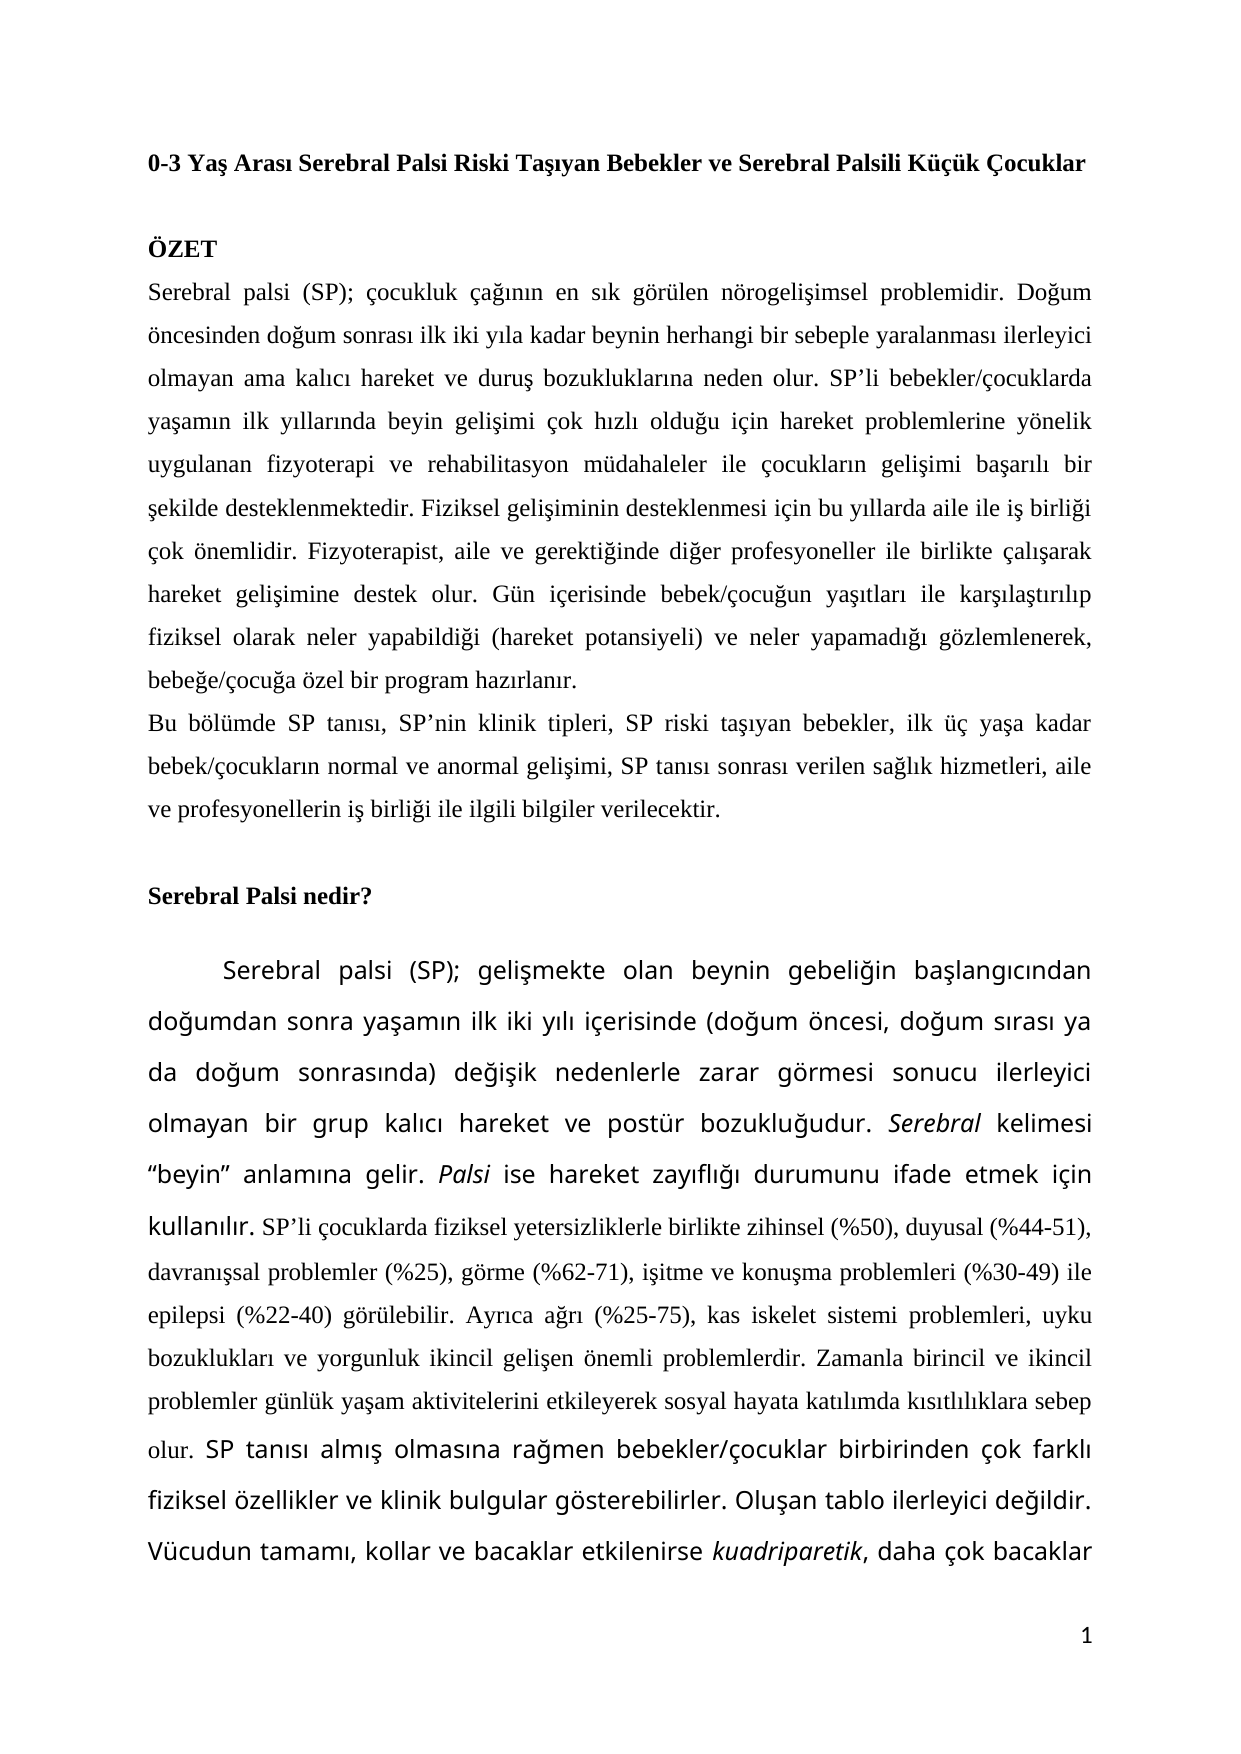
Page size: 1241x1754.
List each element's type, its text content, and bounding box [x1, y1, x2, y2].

text ÖZET [148, 234, 1093, 263]
text Serebral palsi (SP); çocukluk çağının en sık görülen nörogelişimsel problemidir. Doğum öncesinden doğum sonrası ilk iki yıla kadar beynin herhangi bir sebeple yaralanması ilerleyici olmayan ama kalıcı hareket ve duruş bozukluklarına neden olur. SP’li bebekler/çocuklarda yaşamın ilk yıllarında beyin gelişimi çok hızlı olduğu için hareket problemlerine yönelik uygulanan fizyoterapi ve rehabilitasyon müdahaleler ile çocukların gelişimi başarılı bir şekilde desteklenmektedir. Fiziksel gelişiminin desteklenmesi için bu yıllarda aile ile iş birliği çok önemlidir. Fizyoterapist, aile ve gerektiğinde diğer profesyoneller ile birlikte çalışarak hareket gelişimine destek olur. Gün içerisinde bebek/çocuğun yaşıtları ile karşılaştırılıp fiziksel olarak neler yapabildiği (hareket potansiyeli) ve neler yapamadığı gözlemlenerek, bebeğe/çocuğa özel bir program hazırlanır. [148, 277, 1093, 694]
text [148, 953, 1093, 1568]
text Serebral Palsi nedir? [148, 881, 1093, 909]
text 0-3 Yaş Arası Serebral Palsi Riski Taşıyan Bebekler ve Serebral Palsili Küçük Çocuklar [148, 148, 1093, 176]
text Bu bölümde SP tanısı, SP’nin klinik tipleri, SP riski taşıyan bebekler, ilk üç yaşa kadar bebek/çocukların normal ve anormal gelişimi, SP tanısı sonrası verilen sağlık hizmetleri, aile ve profesyonellerin iş birliği ile ilgili bilgiler verilecektir. [148, 708, 1093, 823]
